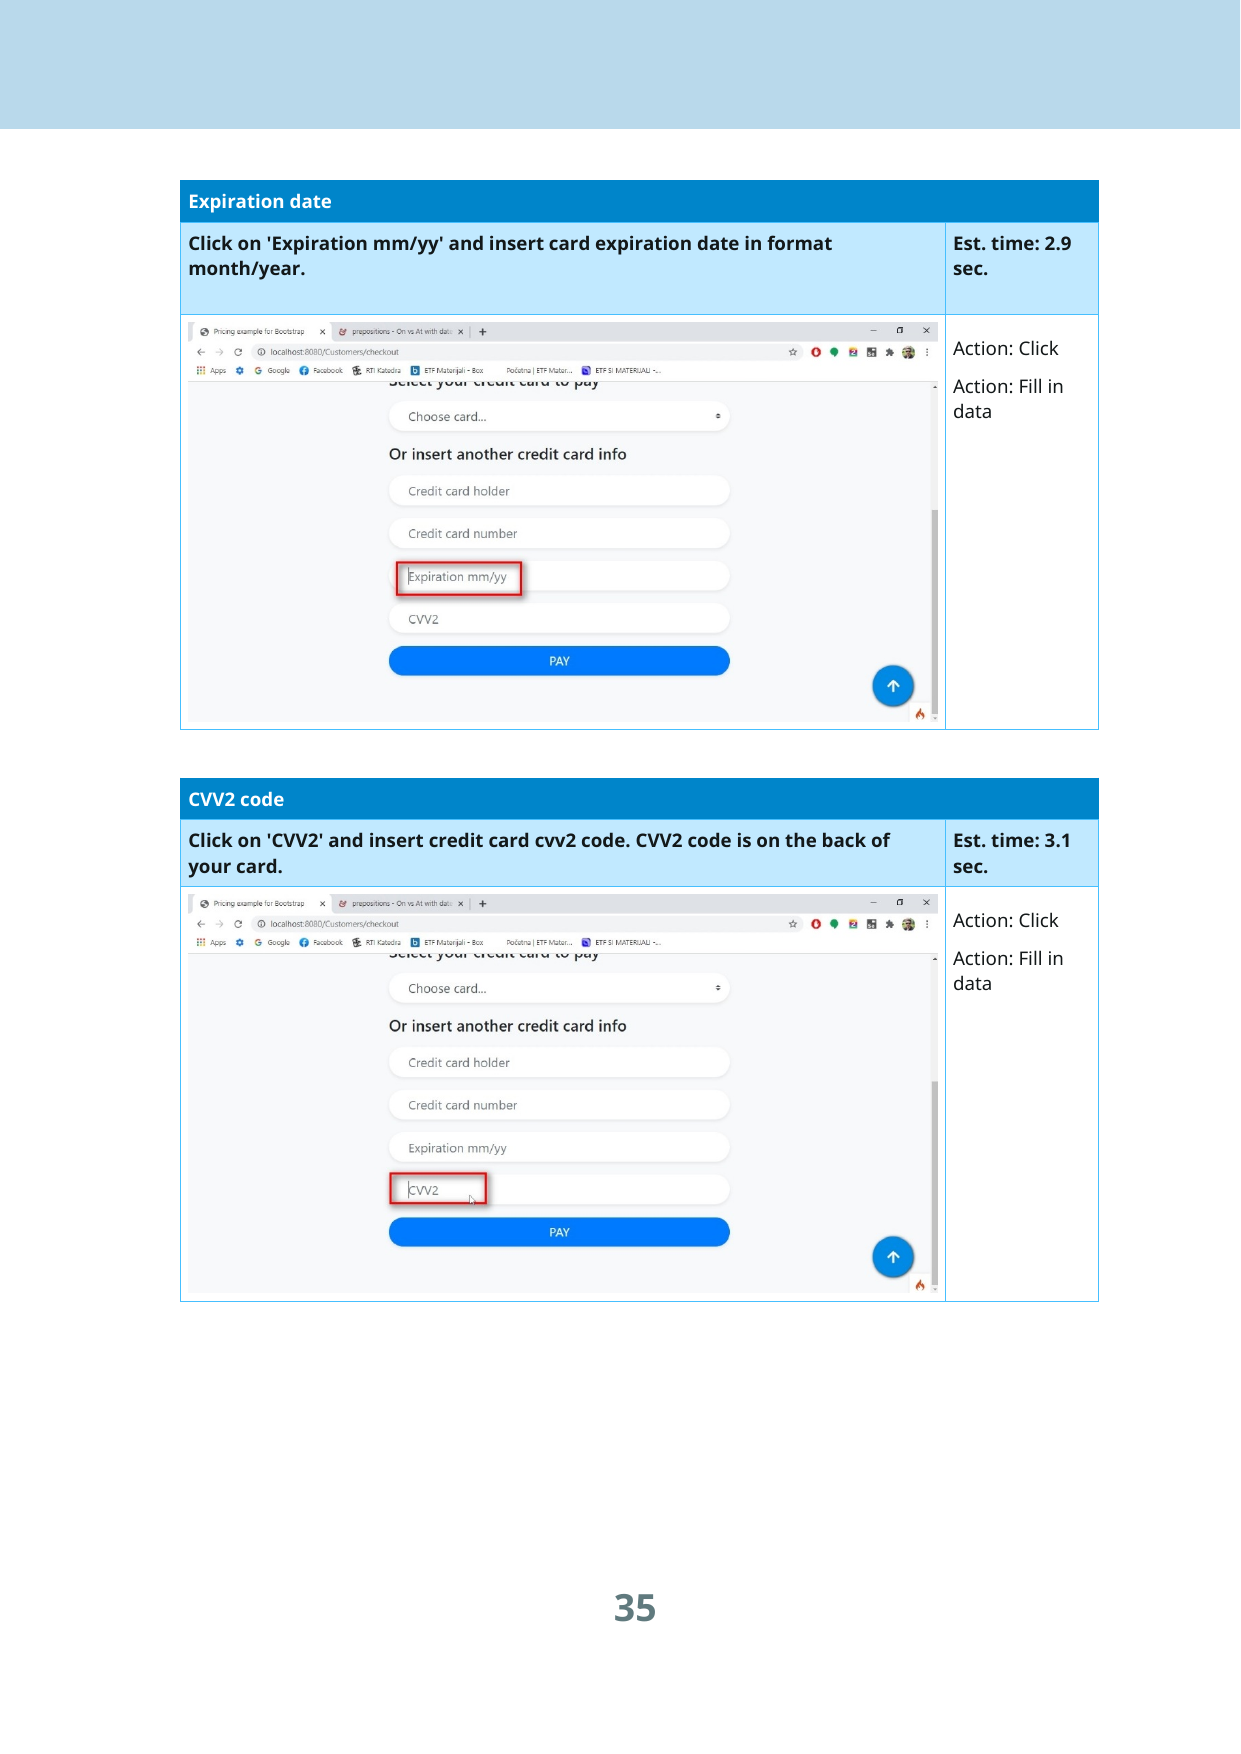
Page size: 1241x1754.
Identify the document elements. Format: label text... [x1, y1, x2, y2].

picture [188, 894, 938, 1293]
table_cell Click on 'CVV2' and insert credit card cvv2 code. CVV2 code is on the back of your card. [181, 820, 945, 886]
table_cell Action: Click Action: Fill in data [946, 315, 1098, 729]
table_cell Est. time: 3.1 sec. [946, 820, 1098, 886]
table_cell [181, 887, 945, 1301]
table_header [946, 181, 1098, 222]
table_header Expiration date [181, 181, 945, 222]
table_header [946, 779, 1098, 819]
table_header CVV2 code [181, 779, 945, 819]
picture [188, 322, 938, 722]
table_cell Est. time: 2.9 sec. [946, 223, 1098, 314]
table_cell Click on 'Expiration mm/yy' and insert card expiration date in format month/year. [181, 223, 945, 314]
table_cell [181, 315, 945, 729]
table_cell Action: Click Action: Fill in data [946, 887, 1098, 1301]
